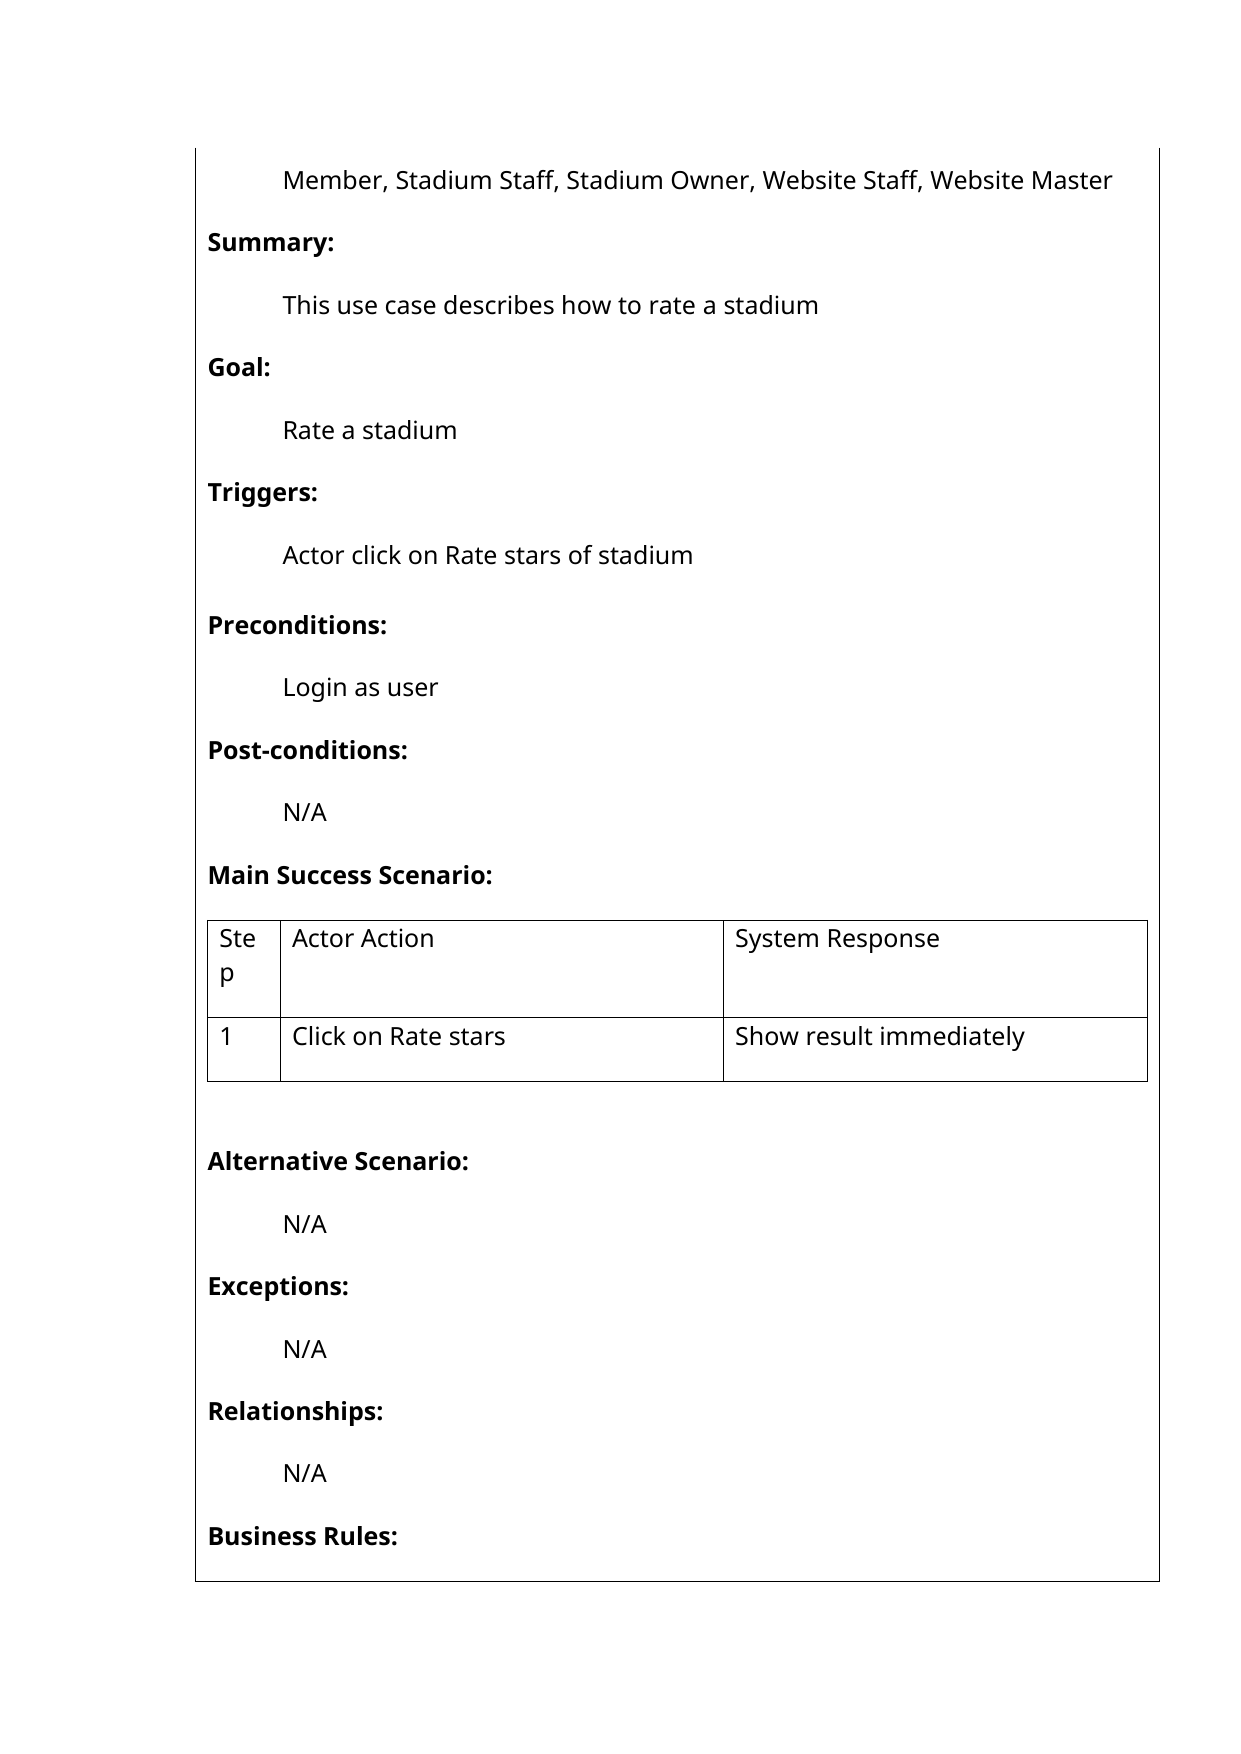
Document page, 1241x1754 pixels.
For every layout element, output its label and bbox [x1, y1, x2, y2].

table_cell [196, 154, 1159, 1581]
